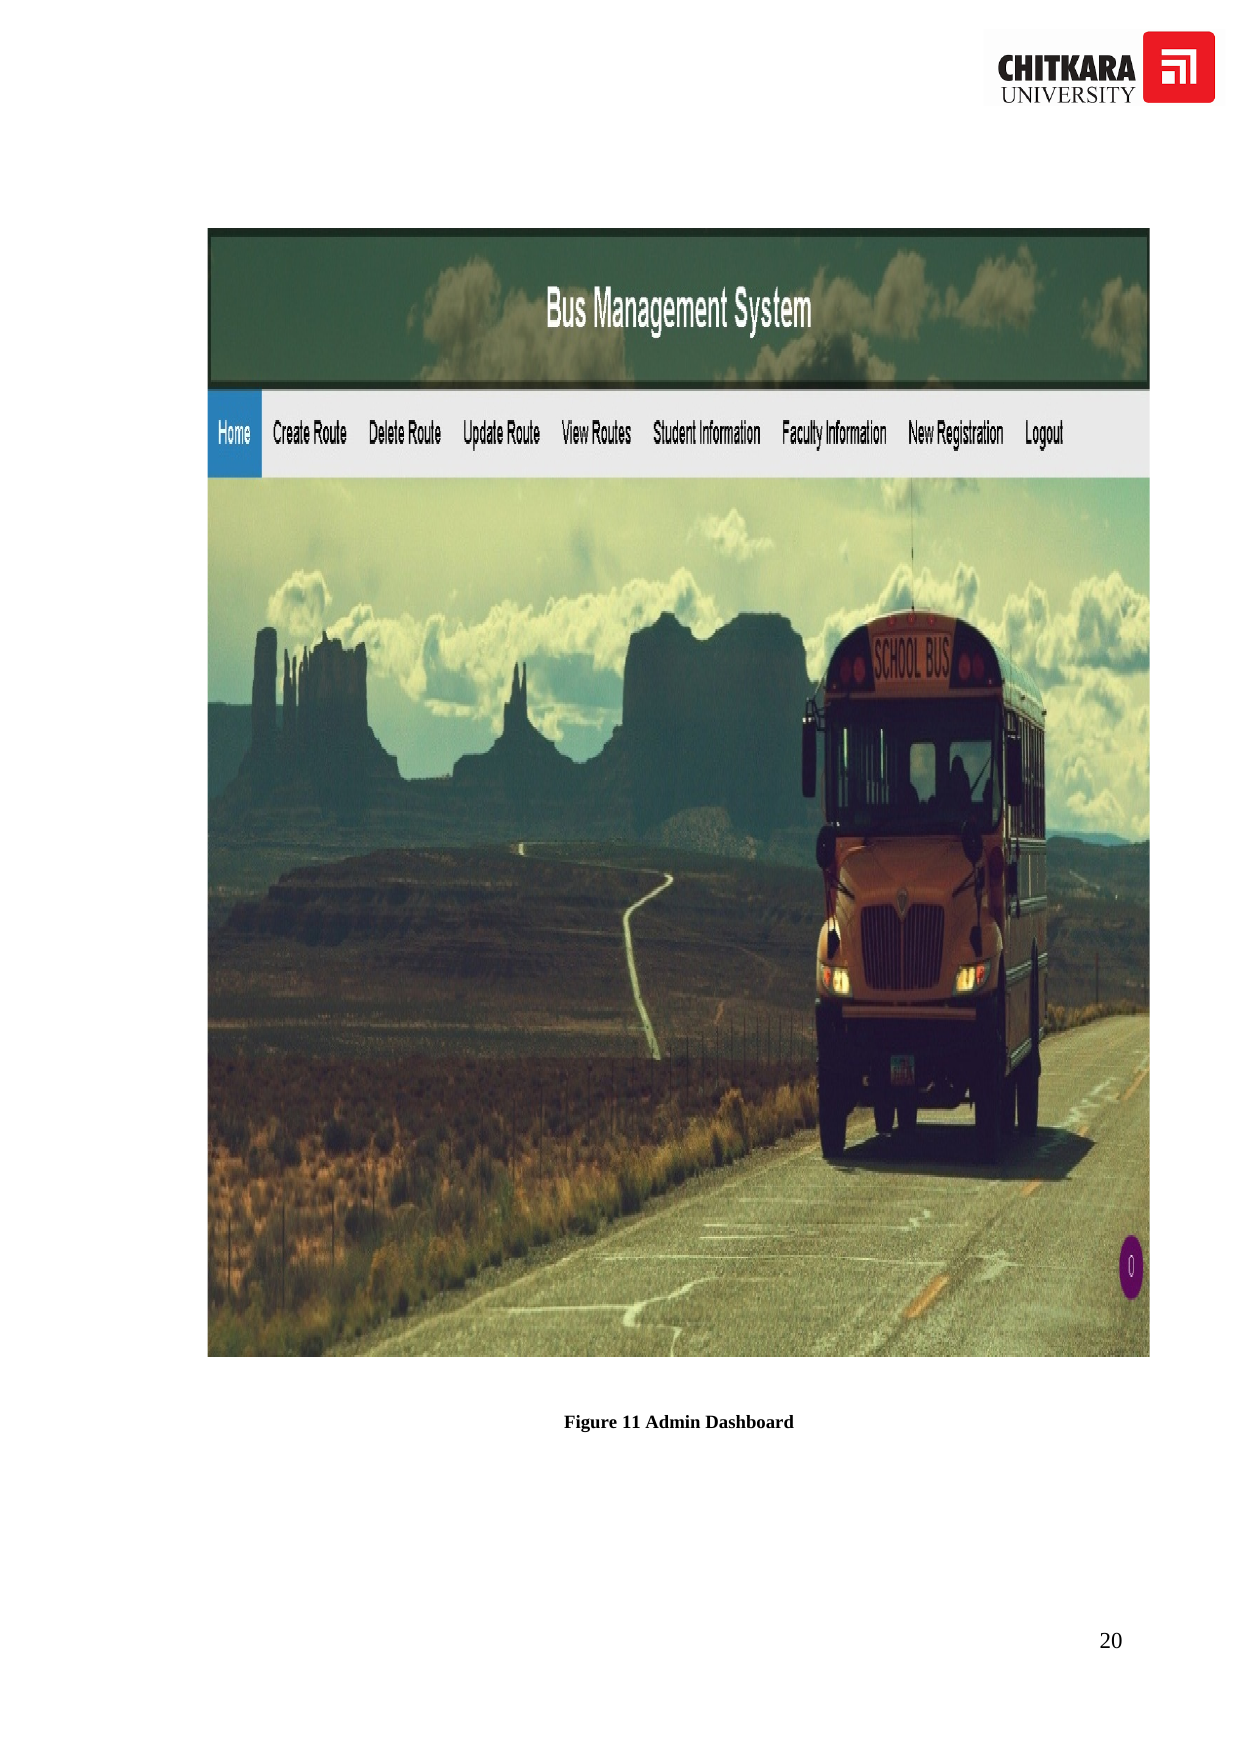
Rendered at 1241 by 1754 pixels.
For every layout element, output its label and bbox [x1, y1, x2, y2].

picture [983, 29, 1226, 106]
picture [207, 228, 1150, 1357]
